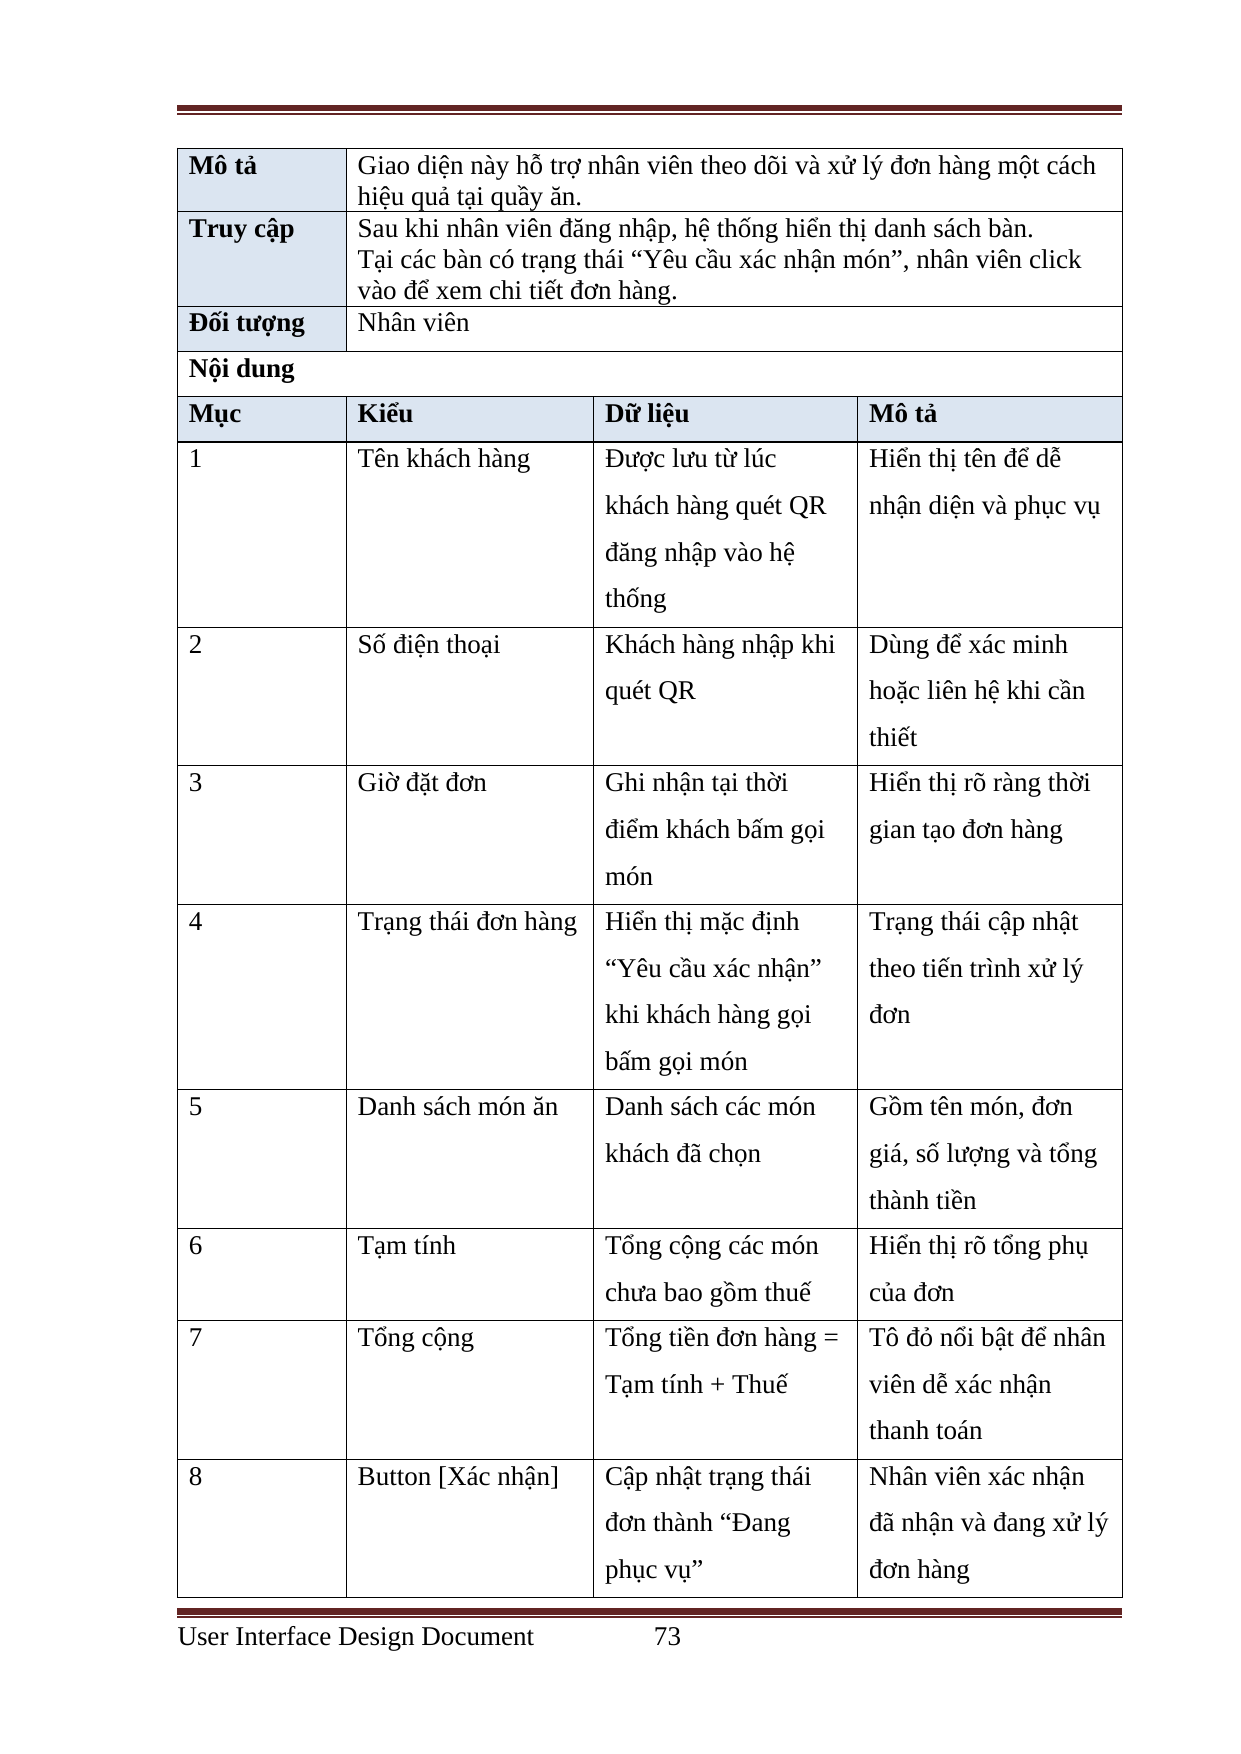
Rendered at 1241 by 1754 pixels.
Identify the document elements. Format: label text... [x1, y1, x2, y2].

table_cell Hiển thị mặc định “Yêu cầu xác nhận” khi khách hàng gọi bấm gọi món [594, 905, 857, 1089]
table_cell 3 [178, 766, 346, 904]
table_cell Tô đỏ nổi bật để nhân viên dễ xác nhận thanh toán [858, 1321, 1122, 1459]
table_cell Tổng cộng các món chưa bao gồm thuế [594, 1229, 857, 1320]
table_cell Dữ liệu [594, 397, 857, 441]
table_cell Truy cập [178, 212, 346, 306]
table_cell Hiển thị tên để dễ nhận diện và phục vụ [858, 443, 1122, 627]
table_cell Giao diện này hỗ trợ nhân viên theo dõi và xử lý đơn hàng một cách hiệu quả tại quầy ăn. [347, 149, 1122, 211]
table_cell Gồm tên món, đơn giá, số lượng và tổng thành tiền [858, 1090, 1122, 1228]
table_cell Kiểu [347, 397, 593, 441]
table_cell Trạng thái cập nhật theo tiến trình xử lý đơn [858, 905, 1122, 1089]
table_cell 8 [178, 1460, 346, 1597]
table_cell Tạm tính [347, 1229, 593, 1320]
table_cell Nhân viên xác nhận đã nhận và đang xử lý đơn hàng [858, 1460, 1122, 1597]
table_cell Tổng cộng [347, 1321, 593, 1459]
table_cell 6 [178, 1229, 346, 1320]
table_cell Nhân viên [347, 307, 1122, 351]
table_cell 2 [178, 628, 346, 765]
table_cell Sau khi nhân viên đăng nhập, hệ thống hiển thị danh sách bàn. Tại các bàn có trạng thái “Yêu cầu xác nhận món”, nhân viên click vào để xem chi tiết đơn hàng. [347, 212, 1122, 306]
table_cell Tổng tiền đơn hàng = Tạm tính + Thuế [594, 1321, 857, 1459]
table_cell Mục [178, 397, 346, 441]
table_cell Danh sách món ăn [347, 1090, 593, 1228]
table_cell 4 [178, 905, 346, 1089]
table_cell Cập nhật trạng thái đơn thành “Đang phục vụ” [594, 1460, 857, 1597]
table_cell Mô tả [858, 397, 1122, 441]
table_cell Hiển thị rõ ràng thời gian tạo đơn hàng [858, 766, 1122, 904]
table_cell Giờ đặt đơn [347, 766, 593, 904]
table_cell Ghi nhận tại thời điểm khách bấm gọi món [594, 766, 857, 904]
table_cell Được lưu từ lúc khách hàng quét QR đăng nhập vào hệ thống [594, 443, 857, 627]
table_cell Số điện thoại [347, 628, 593, 765]
table_cell 7 [178, 1321, 346, 1459]
table_cell 1 [178, 443, 346, 627]
table_cell 5 [178, 1090, 346, 1228]
table_cell Danh sách các món khách đã chọn [594, 1090, 857, 1228]
table_cell Mô tả [178, 149, 346, 211]
table_cell Khách hàng nhập khi quét QR [594, 628, 857, 765]
table_cell Hiển thị rõ tổng phụ của đơn [858, 1229, 1122, 1320]
table_cell Button [Xác nhận] [347, 1460, 593, 1597]
table_cell Trạng thái đơn hàng [347, 905, 593, 1089]
table_cell Đối tượng [178, 307, 346, 351]
table_cell Dùng để xác minh hoặc liên hệ khi cần thiết [858, 628, 1122, 765]
table_cell Nội dung [178, 352, 1122, 396]
table_cell Tên khách hàng [347, 443, 593, 627]
